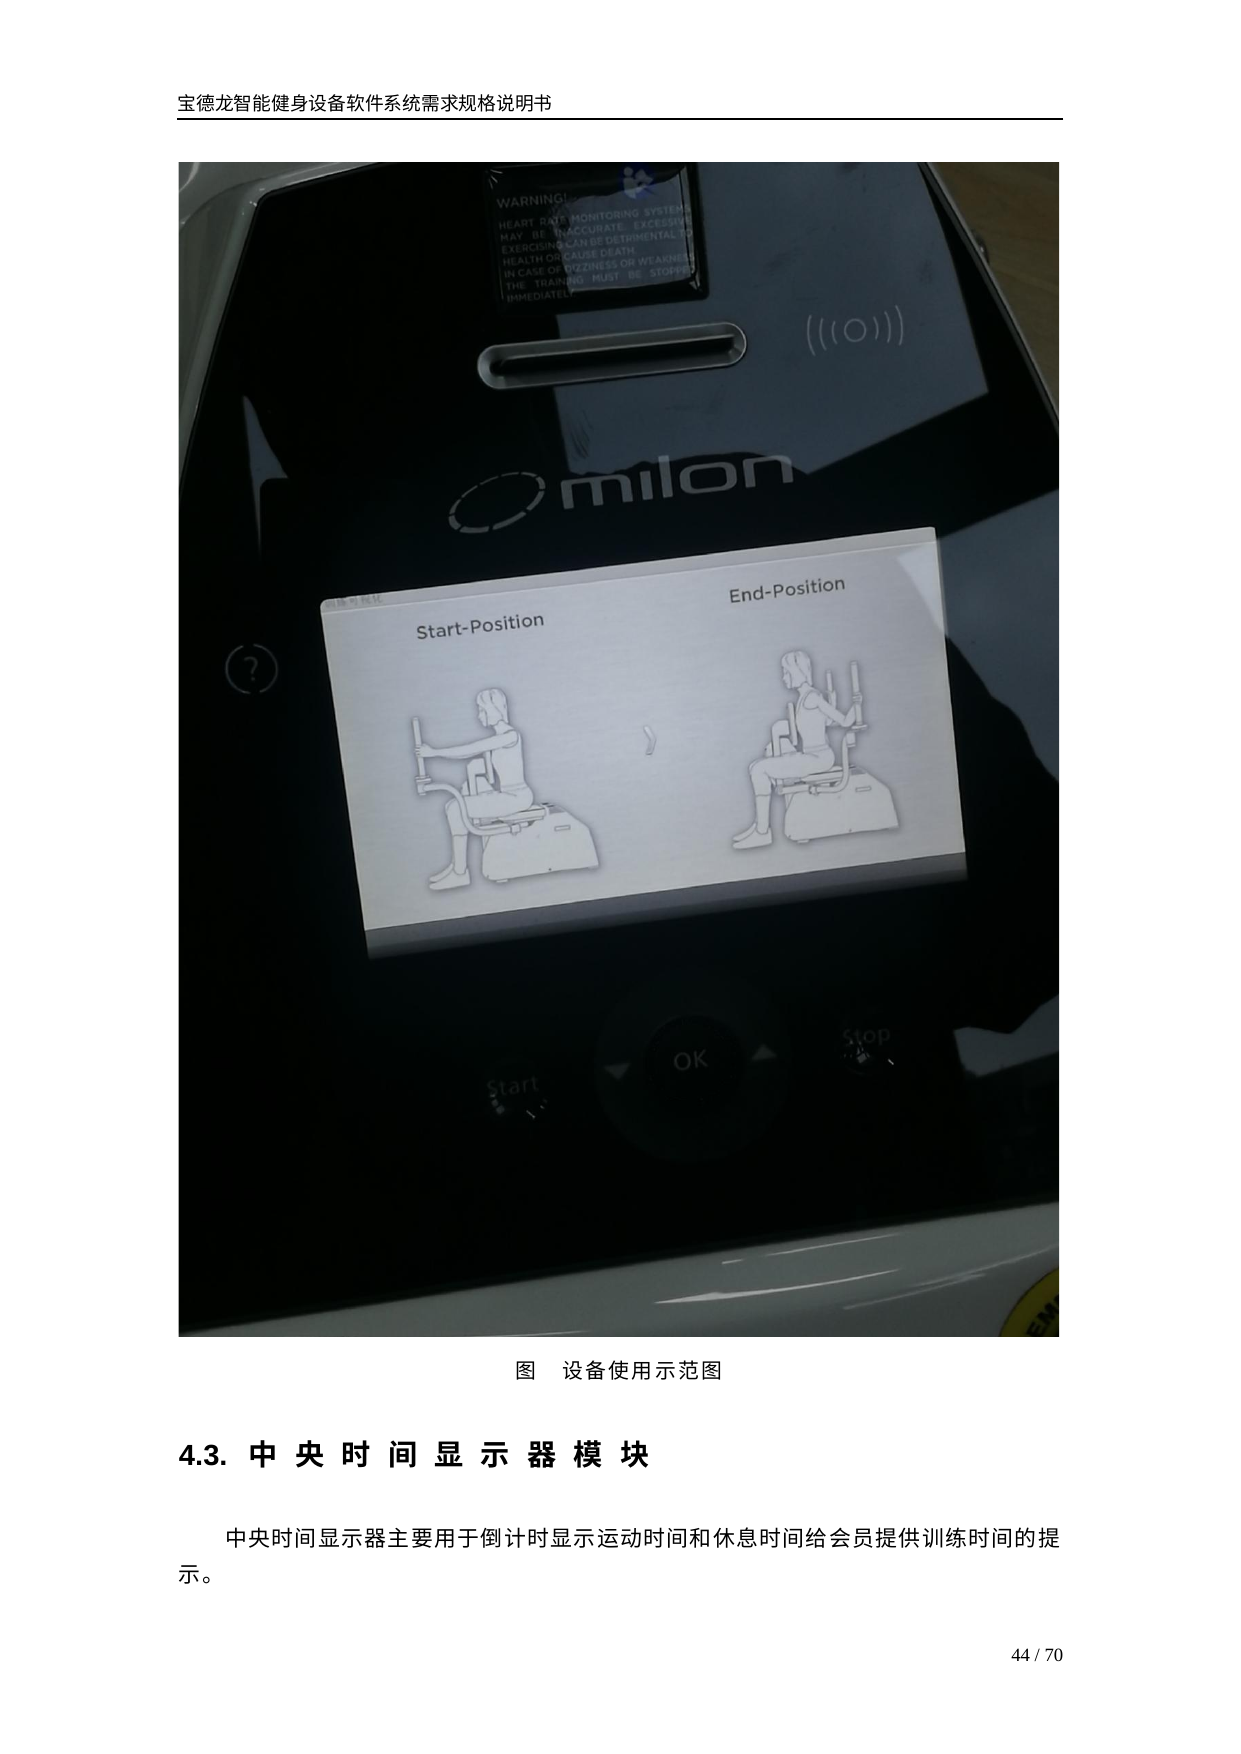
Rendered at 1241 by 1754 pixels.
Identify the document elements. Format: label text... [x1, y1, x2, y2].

text 图 设备使用示范图 [179, 1351, 1061, 1387]
picture [178, 162, 1060, 1337]
subtitle 中央时间显示器模块 [179, 1417, 1061, 1489]
text 中央时间显示器主要用于倒计时显示运动时间和休息时间给会员提供训练时间的提示。 [179, 1519, 1061, 1592]
